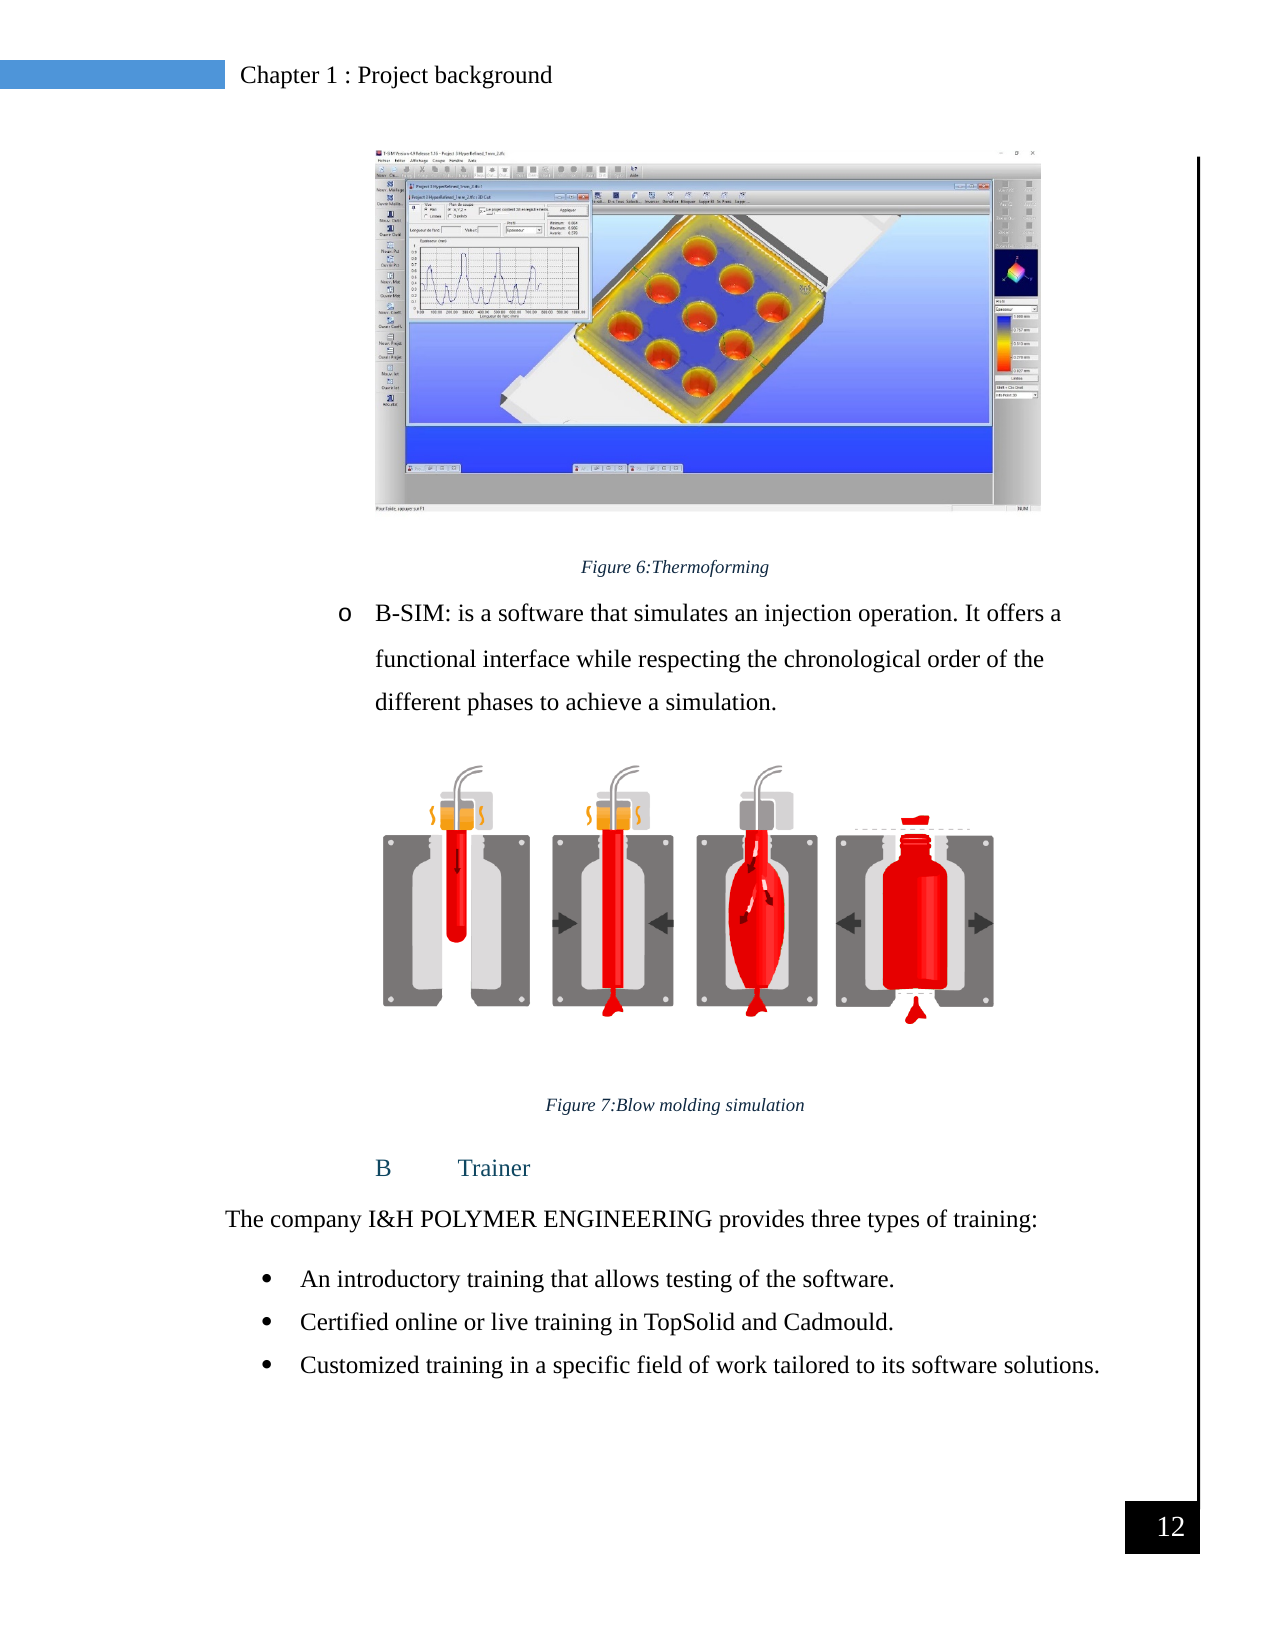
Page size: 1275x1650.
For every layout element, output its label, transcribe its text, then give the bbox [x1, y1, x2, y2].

list B-SIM: is a software that simulates an injection operation. It offers a functional interface while respecting the chronological order of the different phases to achieve a simulation. [337, 598, 1125, 716]
list Certified online or live training in TopSolid and Cadmould. [262, 1307, 1125, 1336]
list Customized training in a specific field of work tailored to its software solutions. [262, 1350, 1125, 1379]
list An introductory training that allows testing of the software. [262, 1264, 1125, 1293]
subtitle Trainer [375, 1153, 1125, 1182]
text Figure 7:Blow molding simulation [225, 1094, 1125, 1115]
text The company I&H POLYMER ENGINEERING provides three types of training: [225, 1204, 1125, 1233]
picture [375, 150, 1041, 525]
picture [375, 730, 1023, 1063]
text Figure 6:Thermoforming [225, 556, 1125, 578]
